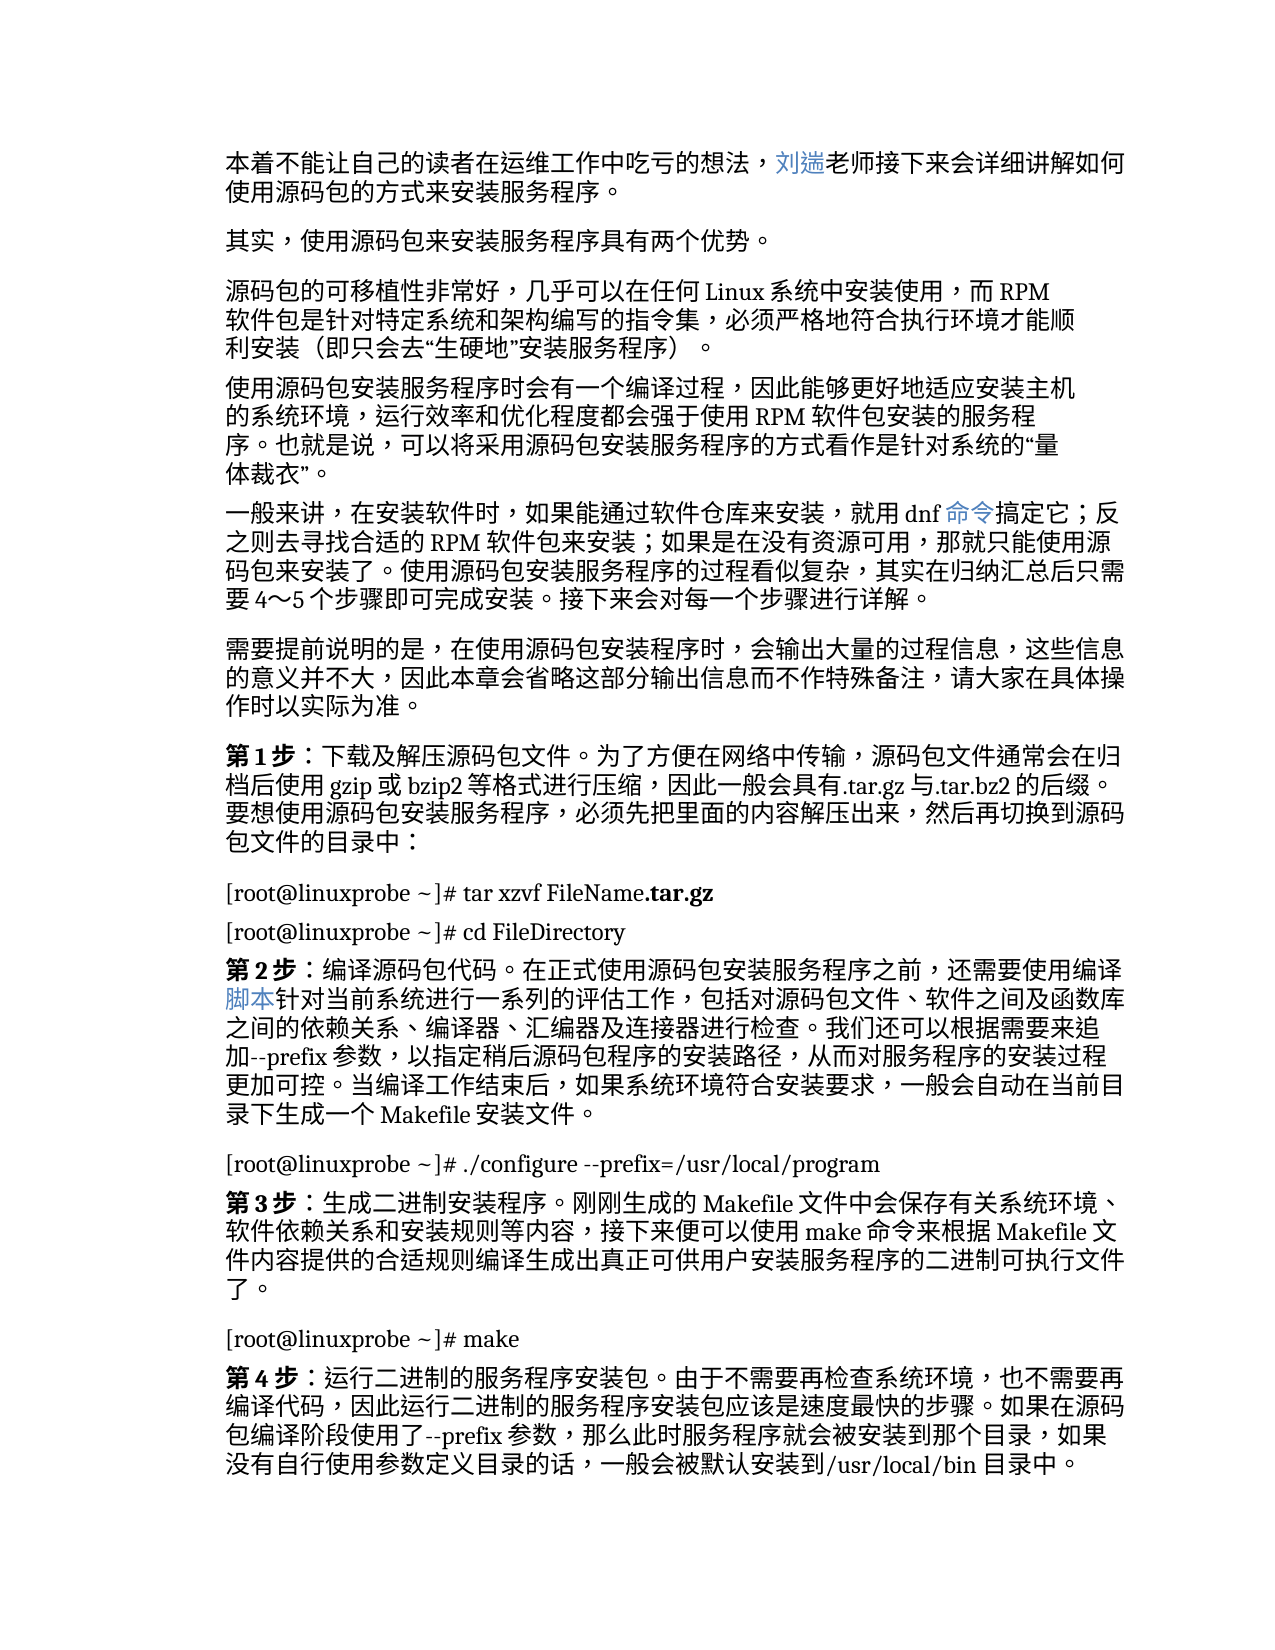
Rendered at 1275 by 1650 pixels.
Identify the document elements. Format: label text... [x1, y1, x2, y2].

list 第4步：运行二进制的服务程序安装包。由于不需要再检查系统环境，也不需要再编译代码，因此运行二进制的服务程序安装包应该是速度最快的步骤。如果在源码包编译阶段使用了--prefix参数，那么此时服务程序就会被安装到那个目录，如果没有自行使用参数定义目录的话，一般会被默认安装到/usr/local/bin目录中。 [175, 1364, 1125, 1479]
list 源码包的可移植性非常好，几乎可以在任何Linux系统中安装使用，而RPM软件包是针对特定系统和架构编写的指令集，必须严格地符合执行环境才能顺利安装（即只会去“生硬地”安装服务程序）。 [175, 278, 1075, 364]
list 需要提前说明的是，在使用源码包安装程序时，会输出大量的过程信息，这些信息的意义并不大，因此本章会省略这部分输出信息而不作特殊备注，请大家在具体操作时以实际为准。 [175, 636, 1125, 722]
list 第3步：生成二进制安装程序。刚刚生成的Makefile文件中会保存有关系统环境、软件依赖关系和安装规则等内容，接下来便可以使用make命令来根据Makefile文件内容提供的合适规则编译生成出真正可供用户安装服务程序的二进制可执行文件了。 [175, 1189, 1125, 1304]
list 一般来讲，在安装软件时，如果能通过软件仓库来安装，就用dnf命令搞定它；反之则去寻找合适的RPM软件包来安装；如果是在没有资源可用，那就只能使用源码包来安装了。使用源码包安装服务程序的过程看似复杂，其实在归纳汇总后只需要4～5个步骤即可完成安装。接下来会对每一个步骤进行详解。 [175, 500, 1125, 615]
list 使用源码包安装服务程序时会有一个编译过程，因此能够更好地适应安装主机的系统环境，运行效率和优化程度都会强于使用RPM软件包安装的服务程序。也就是说，可以将采用源码包安装服务程序的方式看作是针对系统的“量体裁衣”。 [175, 374, 1075, 489]
list 其实，使用源码包来安装服务程序具有两个优势。 [175, 228, 1125, 257]
list 第1步：下载及解压源码包文件。为了方便在网络中传输，源码包文件通常会在归档后使用gzip或bzip2等格式进行压缩，因此一般会具有.tar.gz与.tar.bz2的后缀。要想使用源码包安装服务程序，必须先把里面的内容解压出来，然后再切换到源码包文件的目录中： [175, 743, 1125, 858]
list [root@linuxprobe ~]# make [175, 1325, 1075, 1354]
list 本着不能让自己的读者在运维工作中吃亏的想法，刘遄老师接下来会详细讲解如何使用源码包的方式来安装服务程序。 [175, 150, 1125, 207]
list [root@linuxprobe ~]# cd FileDirectory [175, 918, 1075, 947]
list [root@linuxprobe ~]# tar xzvf FileName.tar.gz [175, 879, 1075, 907]
list 第2步：编译源码包代码。在正式使用源码包安装服务程序之前，还需要使用编译脚本针对当前系统进行一系列的评估工作，包括对源码包文件、软件之间及函数库之间的依赖关系、编译器、汇编器及连接器进行检查。我们还可以根据需要来追加--prefix参数，以指定稍后源码包程序的安装路径，从而对服务程序的安装过程更加可控。当编译工作结束后，如果系统环境符合安装要求，一般会自动在当前目录下生成一个Makefile安装文件。 [175, 957, 1125, 1129]
list [root@linuxprobe ~]# ./configure --prefix=/usr/local/program [175, 1150, 1075, 1179]
